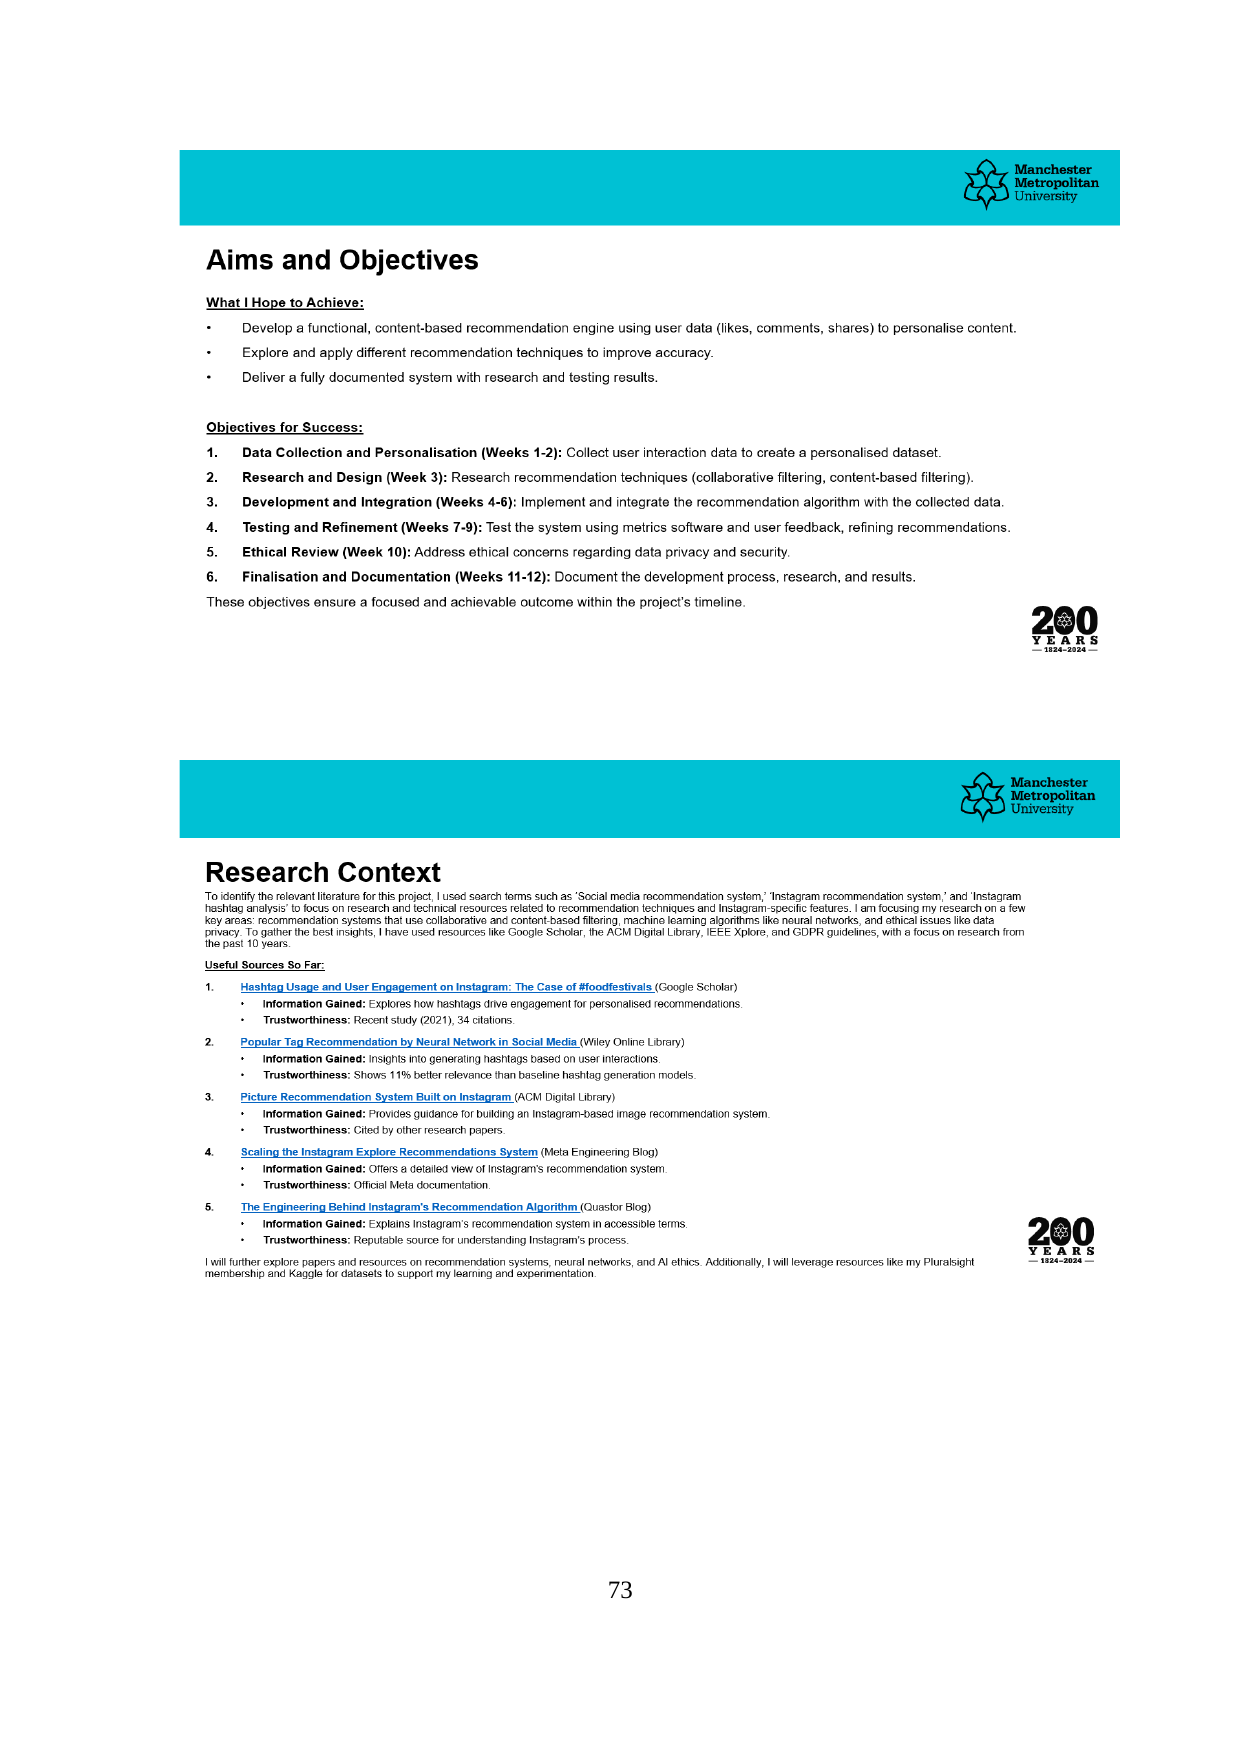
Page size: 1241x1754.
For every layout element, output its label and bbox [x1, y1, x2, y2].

picture [179, 760, 1120, 1286]
picture [179, 150, 1120, 670]
